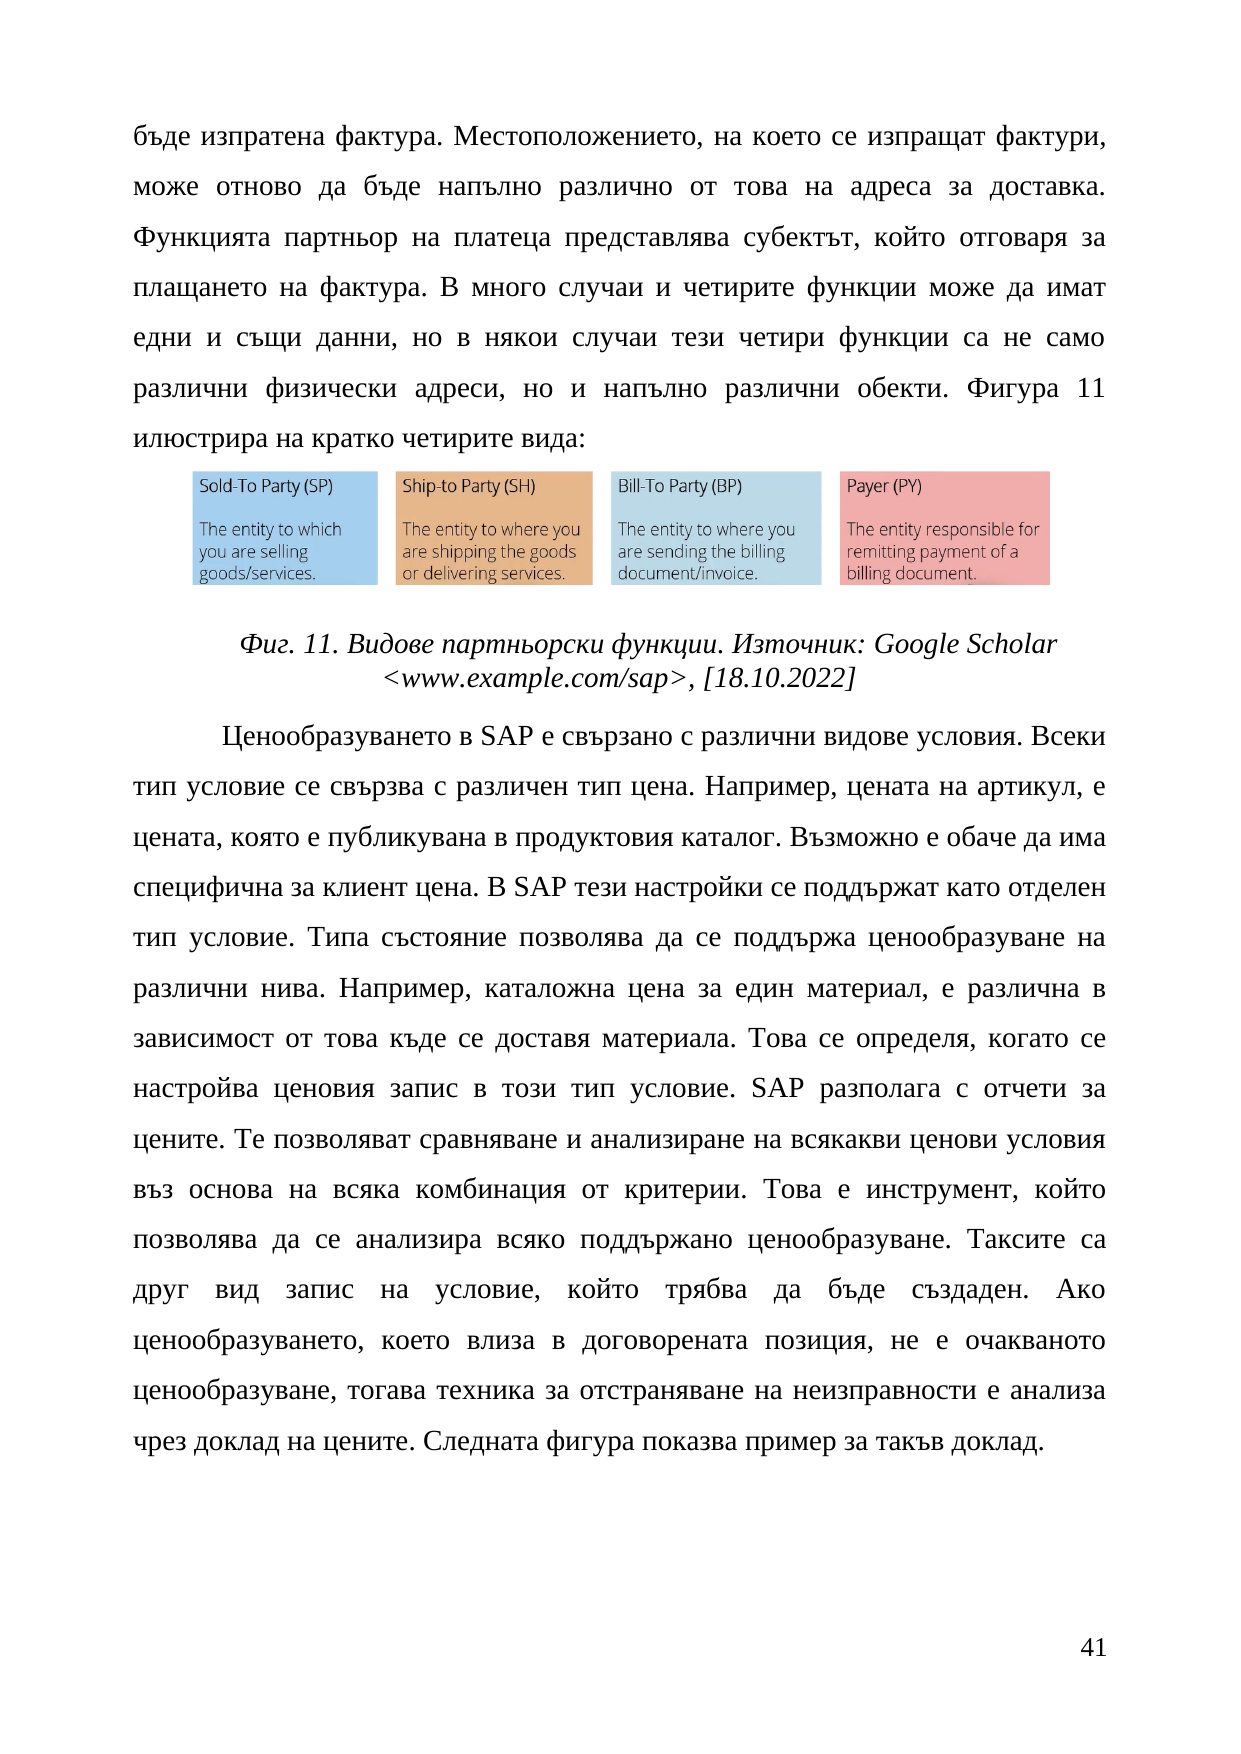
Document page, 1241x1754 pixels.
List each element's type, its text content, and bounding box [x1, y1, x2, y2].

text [133, 118, 1107, 453]
title Фиг. 11. Видове партньорски функции. Източник: Google Scholar <www.example.com/sap>, [18.10.2022] [133, 626, 1107, 693]
picture [192, 470, 1052, 585]
text Ценообразуването в SAP е свързано с различни видове условия. Всеки тип условие се свързва с различен тип цена. Например, цената на артикул, е цената, която е публикувана в продуктовия каталог. Възможно е обаче да има специфична за клиент цена. В SAP тези настройки се поддържат като отделен тип условие. Типа състояние позволява да се поддържа ценообразуване на различни нива. Например, каталожна цена за един материал, е различна в зависимост от това къде се доставя материала. Това се определя, когато се настройва ценовия запис в този тип условие. SAP разполага с отчети за цените. Те позволяват сравняване и анализиране на всякакви ценови условия въз основа на всяка комбинация от критерии. Това е инструмент, който позволява да се анализира всяко поддържано ценообразуване. Таксите са друг вид запис на условие, който трябва да бъде създаден. Ако ценообразуването, което влиза в договорената позиция, не е очакваното ценообразуване, тогава техника за отстраняване на неизправности е анализа чрез доклад на цените. Следната фигура показва пример за такъв доклад. [133, 718, 1107, 1456]
